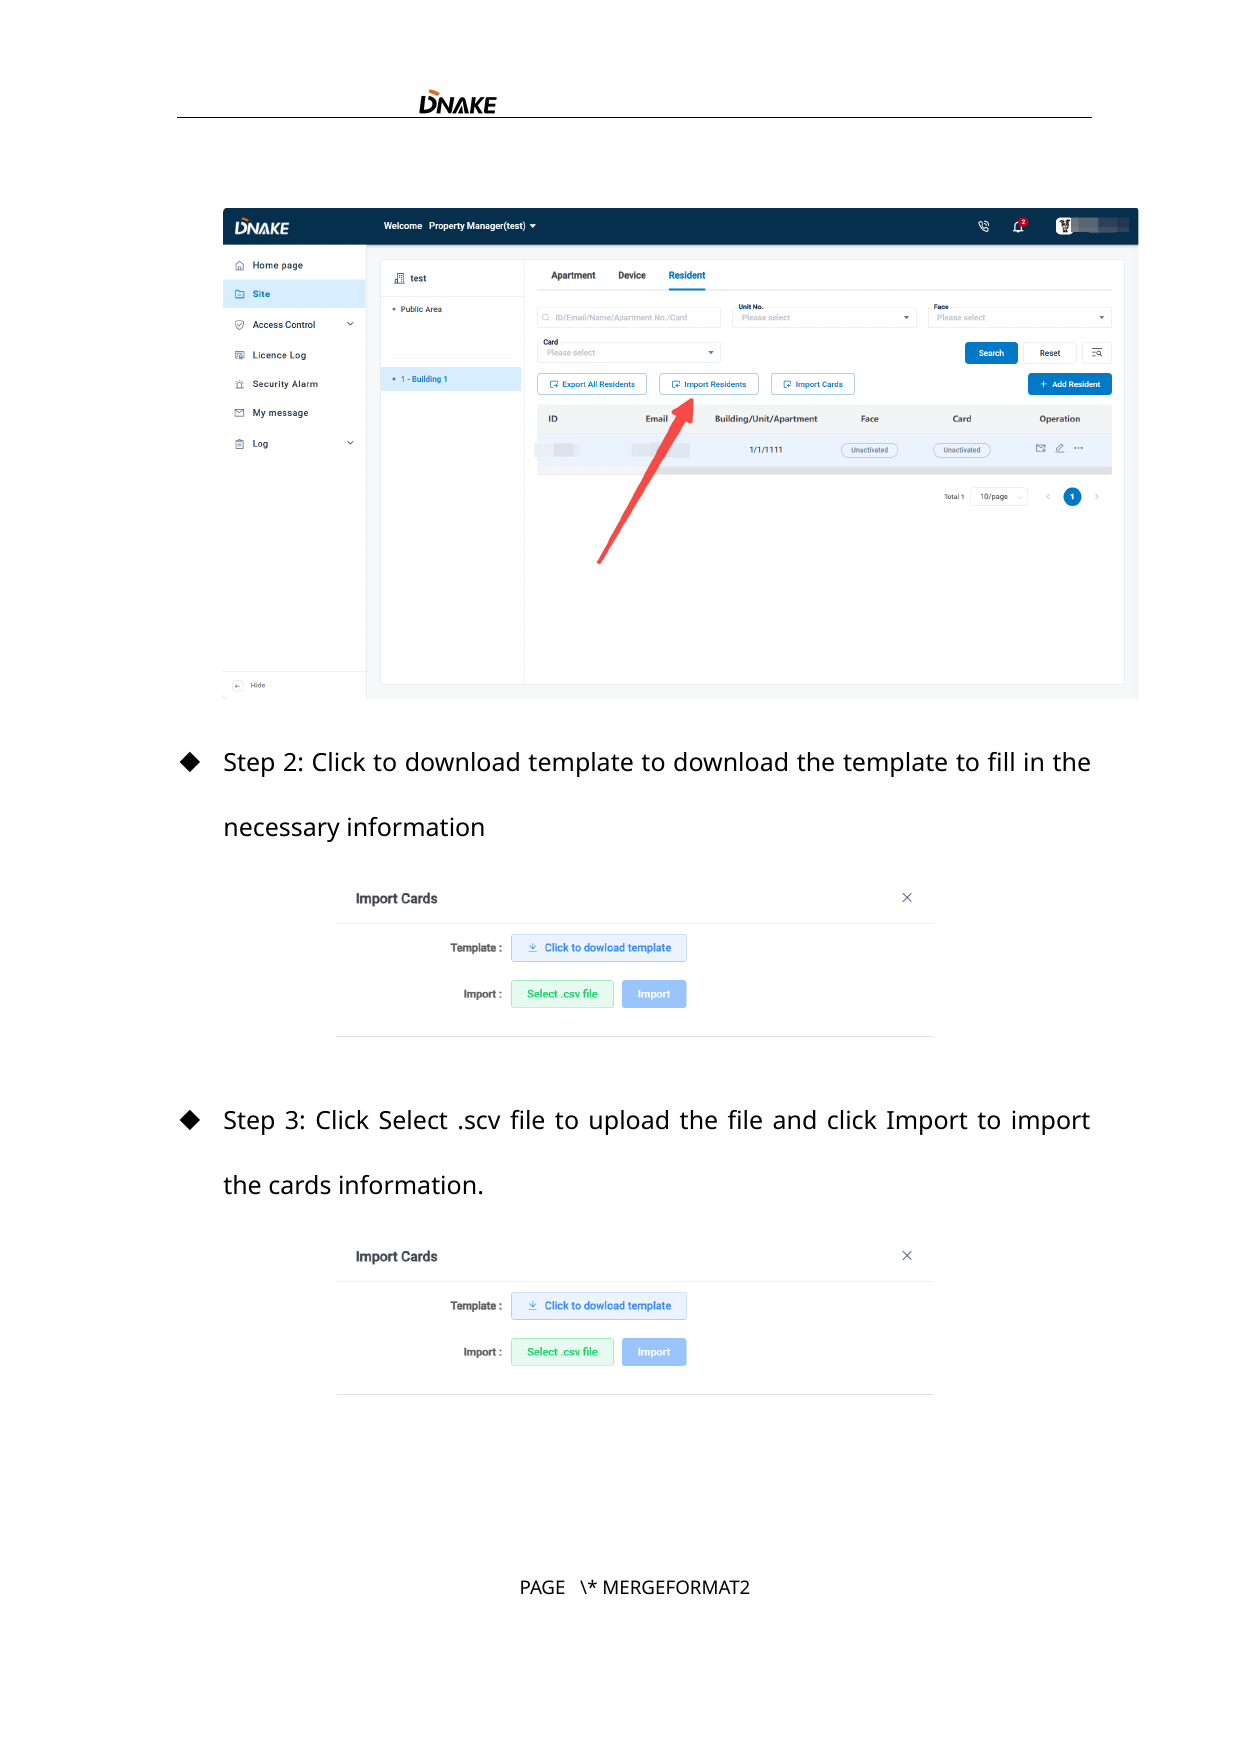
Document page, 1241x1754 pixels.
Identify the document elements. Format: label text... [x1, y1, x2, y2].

picture [223, 208, 1139, 699]
picture [418, 88, 497, 115]
list Step 2: Click to download template to download the template to fill in the necessary information [177, 730, 1092, 860]
picture [336, 1233, 934, 1410]
list Step 3: Click Select .scv file to upload the file and click Import to import the cards information. [177, 1087, 1092, 1217]
picture [336, 876, 934, 1052]
